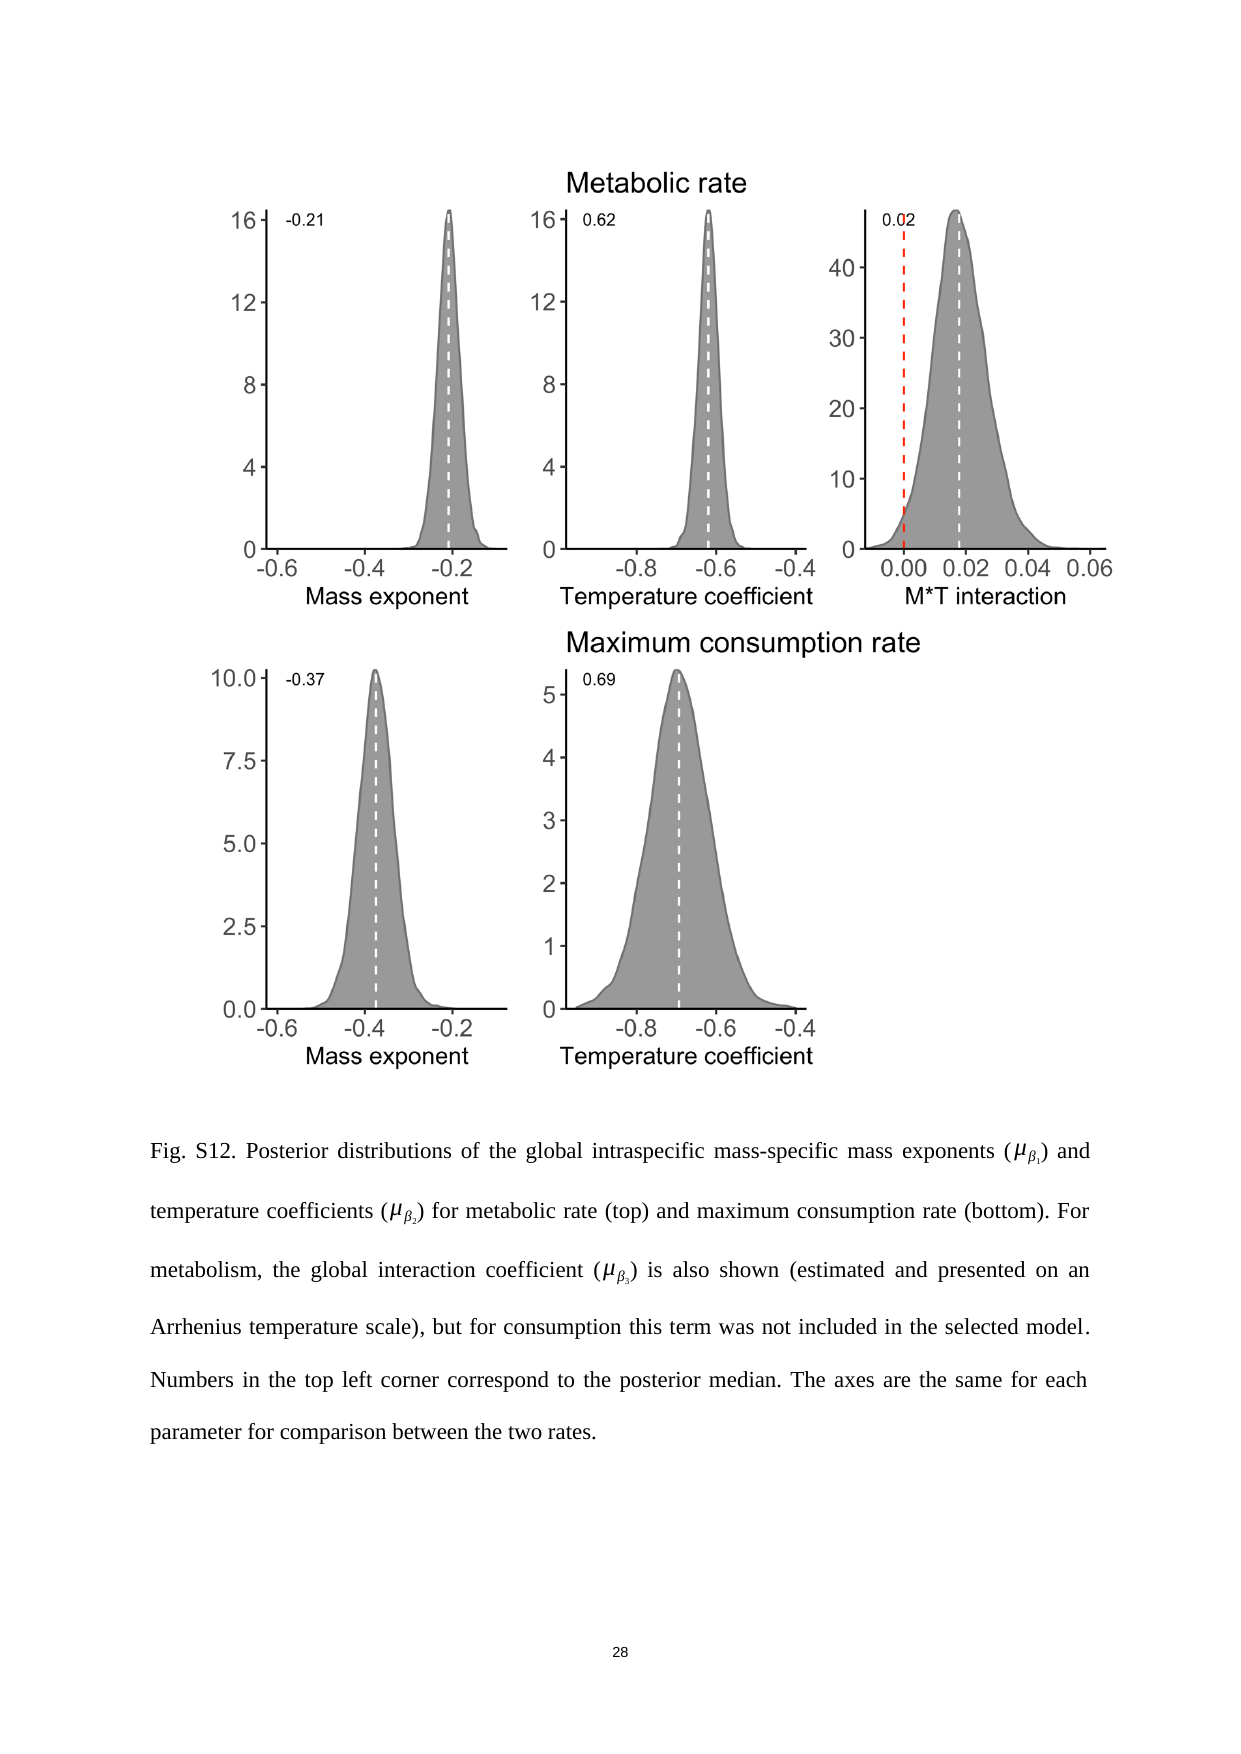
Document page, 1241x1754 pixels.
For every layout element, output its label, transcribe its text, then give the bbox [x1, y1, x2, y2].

picture [187, 150, 1128, 1091]
text Fig. S12. Posterior distributions of the global intraspecific mass-specific mass exponents () and temperature coefficients () for metabolic rate (top) and maximum consumption rate (bottom). For metabolism, the global interaction coefficient () is also shown (estimated and presented on an Arrhenius temperature scale), but for consumption this term was not included in the selected model. Numbers in the top left corner correspond to the posterior median. The axes are the same for each parameter for comparison between the two rates. [150, 1133, 1090, 1445]
